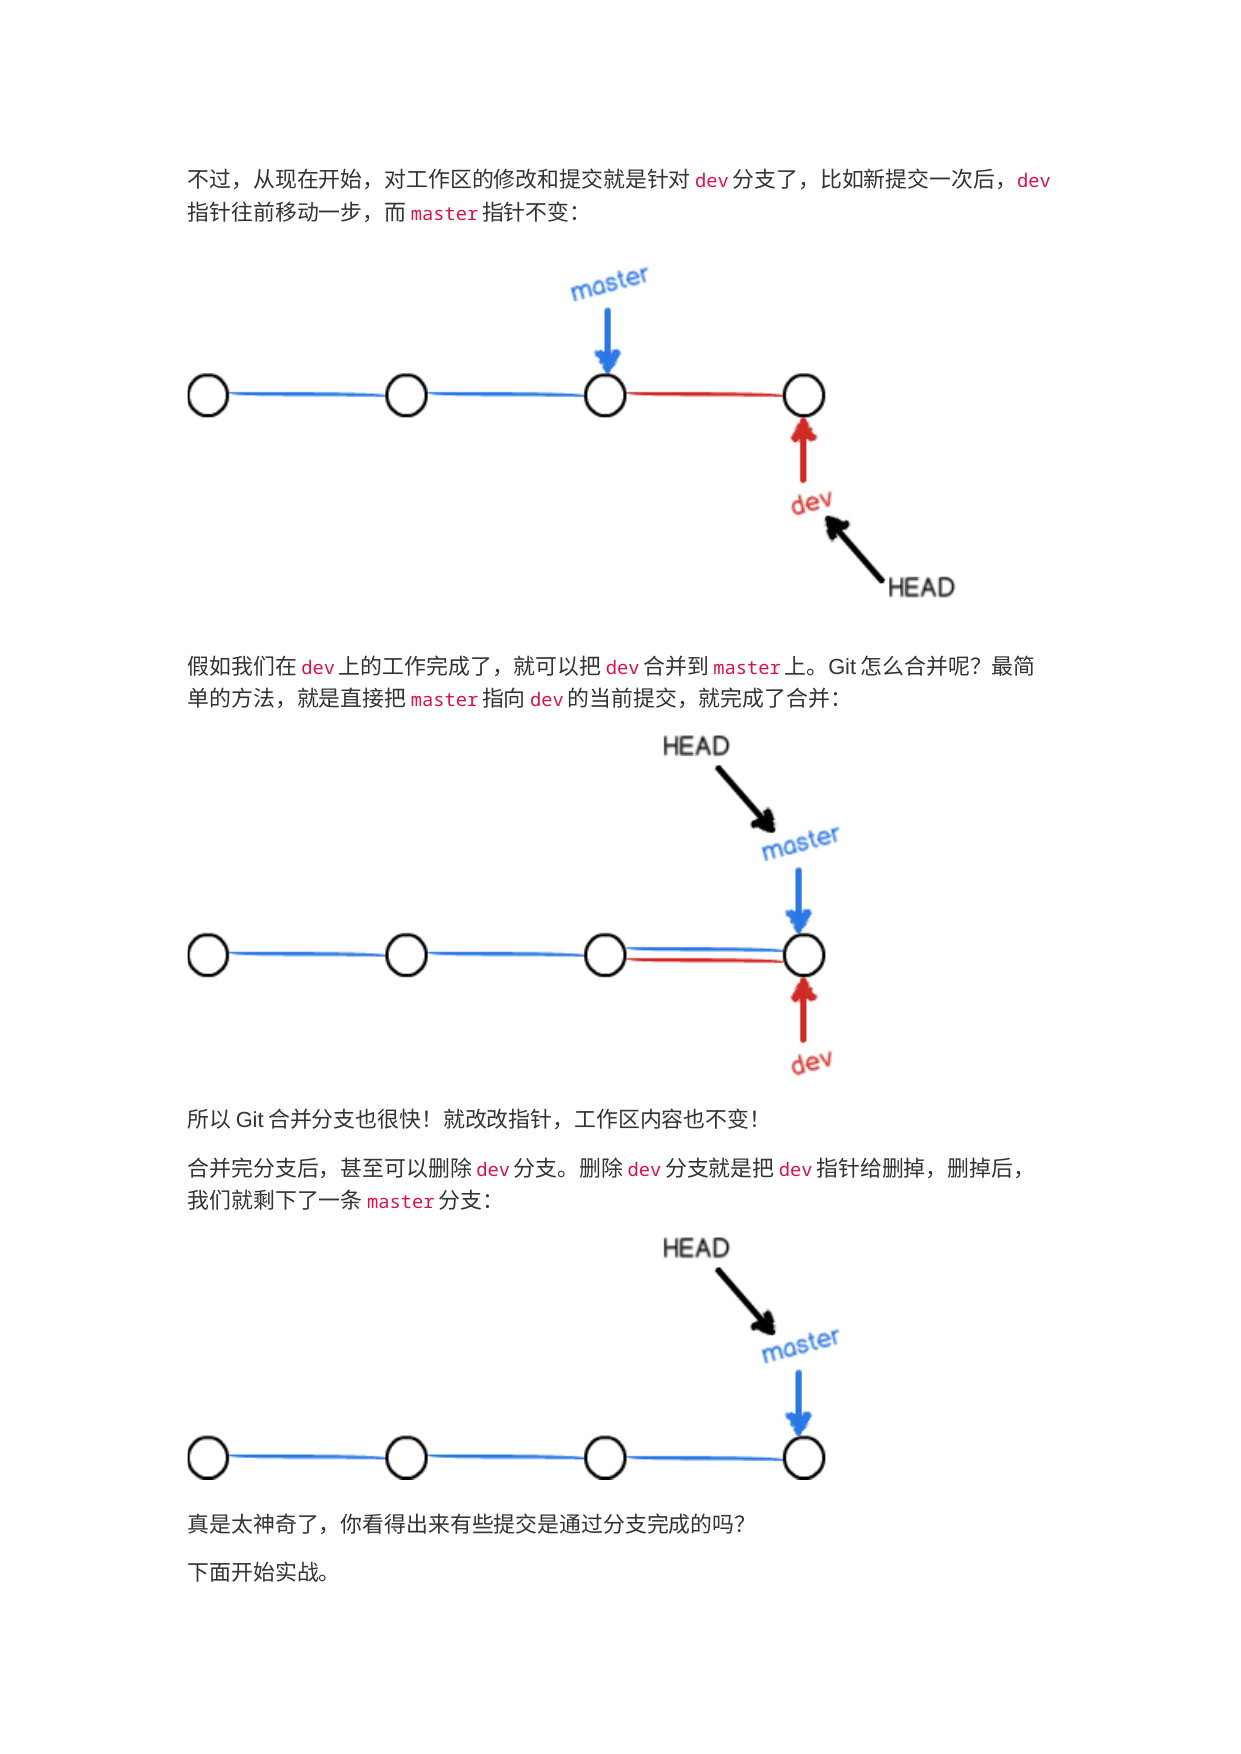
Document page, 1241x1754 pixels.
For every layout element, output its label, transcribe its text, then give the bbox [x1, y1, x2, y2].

text 合并完分支后，甚至可以删除dev分支。删除dev分支就是把dev指针给删掉，删掉后，我们就剩下了一条master分支： [187, 1150, 1053, 1215]
text 不过，从现在开始，对工作区的修改和提交就是针对dev分支了，比如新提交一次后，dev指针往前移动一步，而master指针不变： [187, 162, 1053, 227]
text 假如我们在dev上的工作完成了，就可以把dev合并到master上。Git怎么合并呢？最简单的方法，就是直接把master指向dev的当前提交，就完成了合并： [187, 648, 1053, 713]
picture [187, 728, 849, 1076]
picture [187, 1230, 849, 1480]
text 所以Git合并分支也很快！就改改指针，工作区内容也不变！ [187, 1102, 1053, 1134]
text 下面开始实战。 [187, 1554, 1053, 1587]
picture [187, 242, 960, 607]
text 真是太神奇了，你看得出来有些提交是通过分支完成的吗？ [187, 1506, 1053, 1539]
